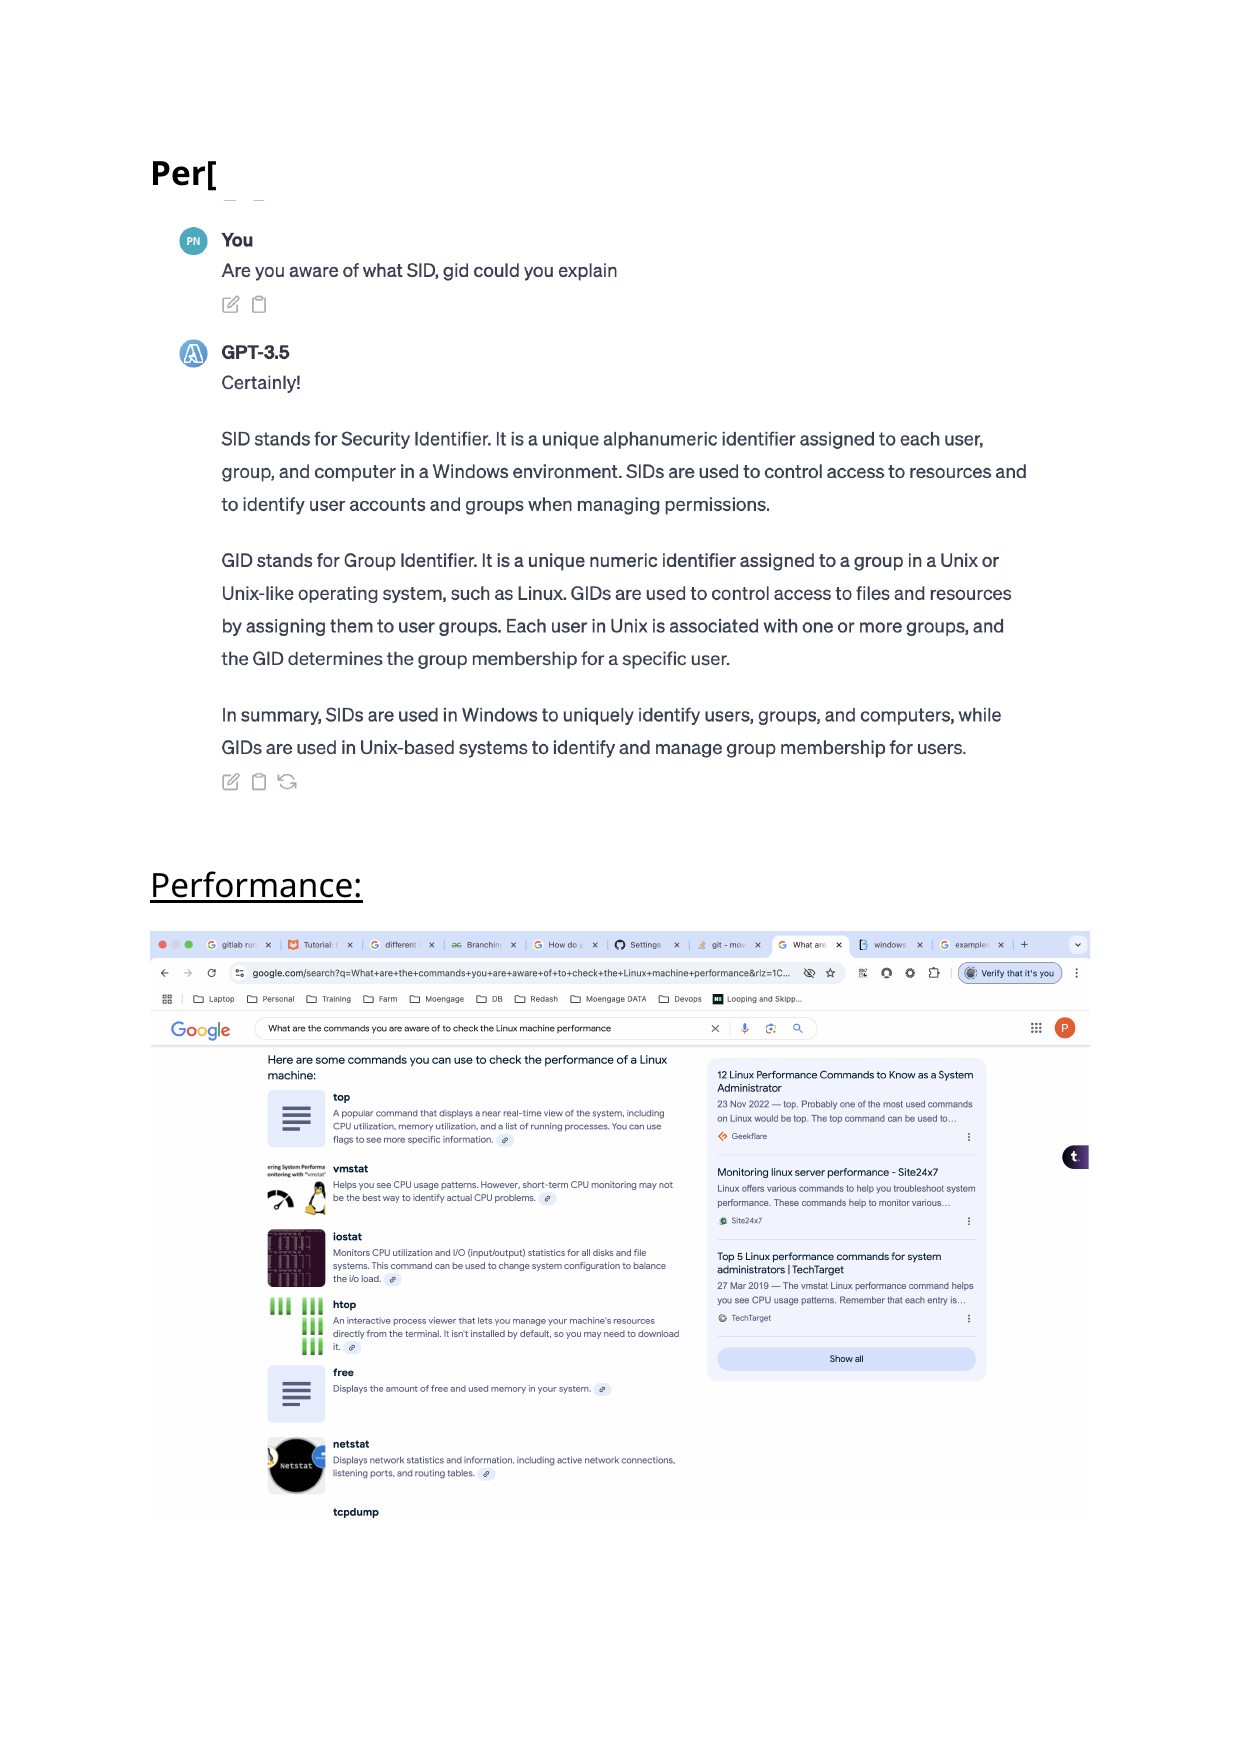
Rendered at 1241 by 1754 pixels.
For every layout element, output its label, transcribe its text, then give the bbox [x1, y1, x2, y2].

text Performance: [150, 862, 1090, 908]
text Per[ [150, 150, 1090, 200]
picture [150, 200, 1091, 841]
picture [150, 931, 1091, 1519]
